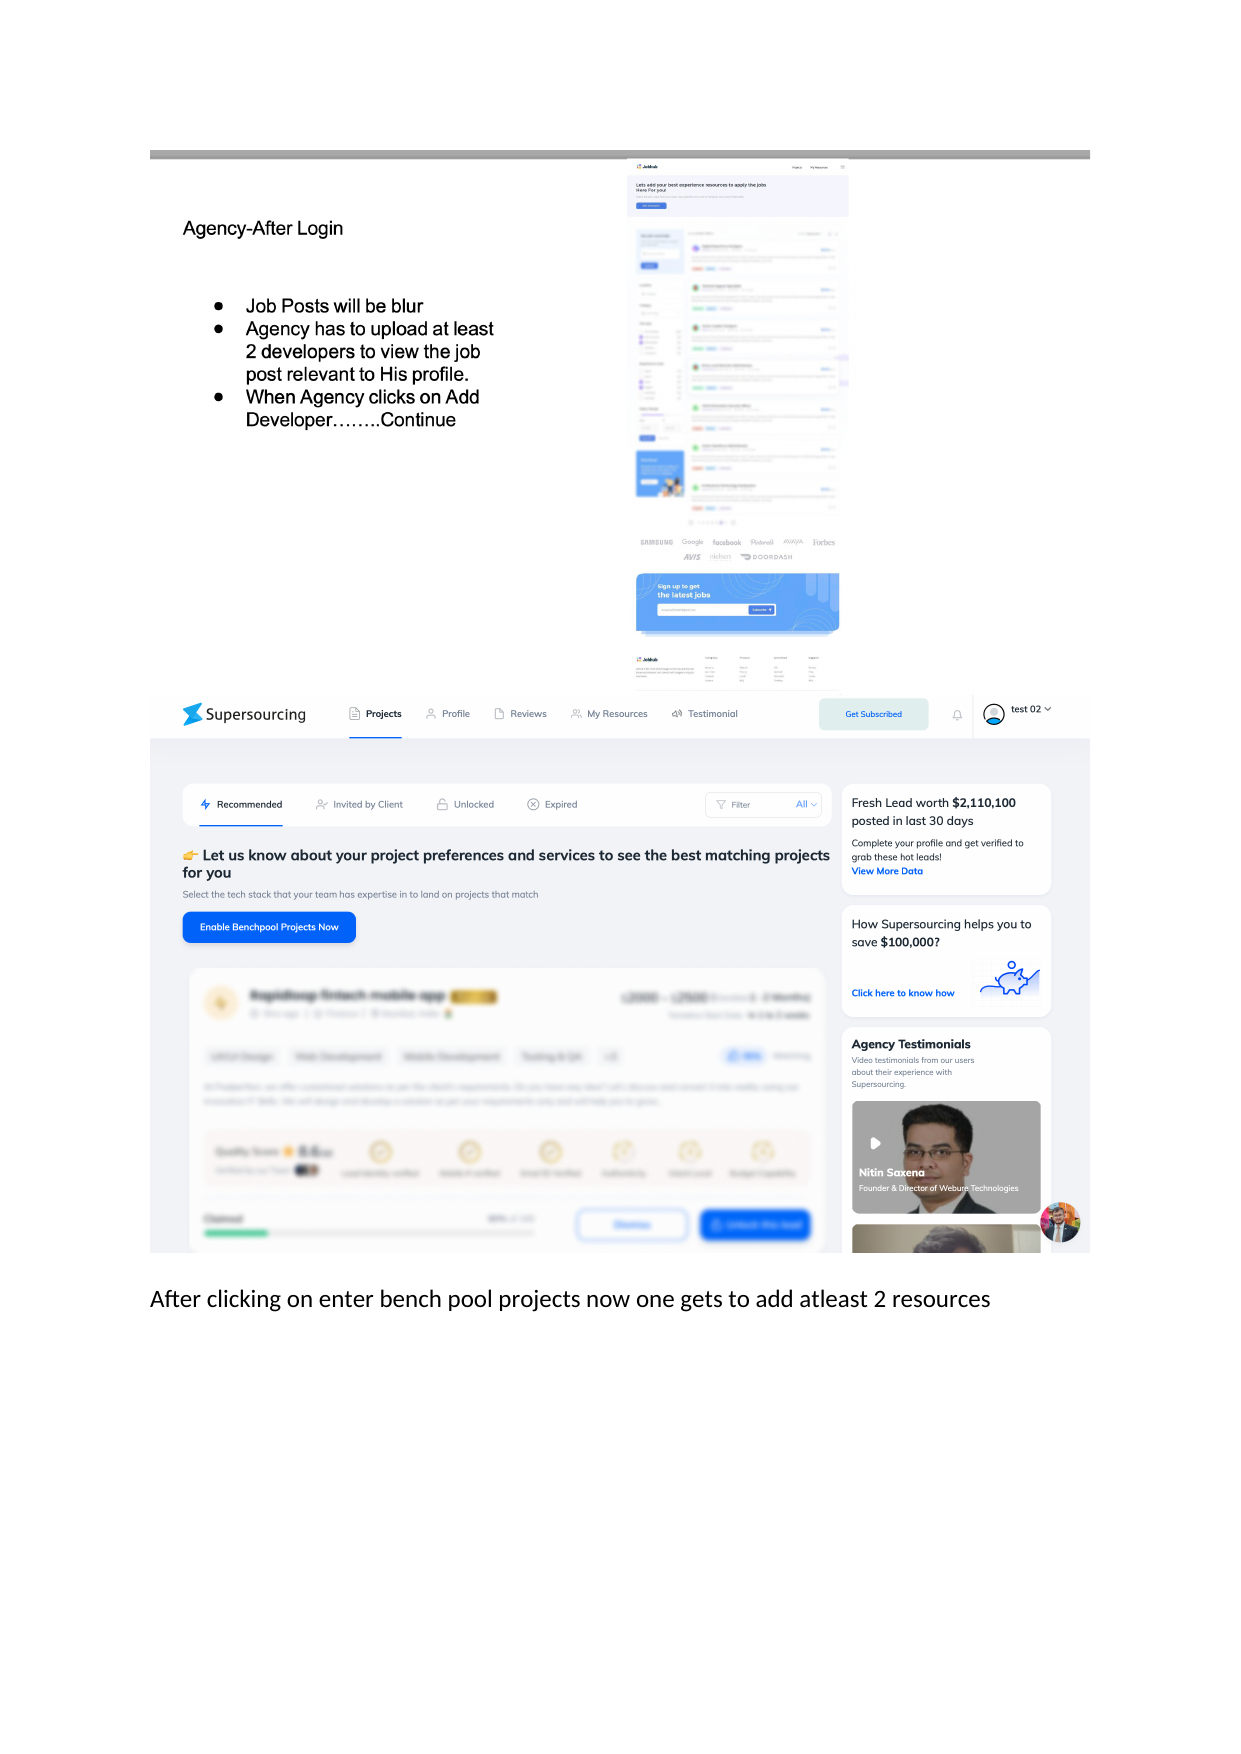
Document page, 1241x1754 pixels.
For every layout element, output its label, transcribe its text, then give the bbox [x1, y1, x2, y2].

text After clicking on enter bench pool projects now one gets to add atleast 2 resources [150, 1283, 1090, 1313]
picture [150, 150, 1091, 1253]
